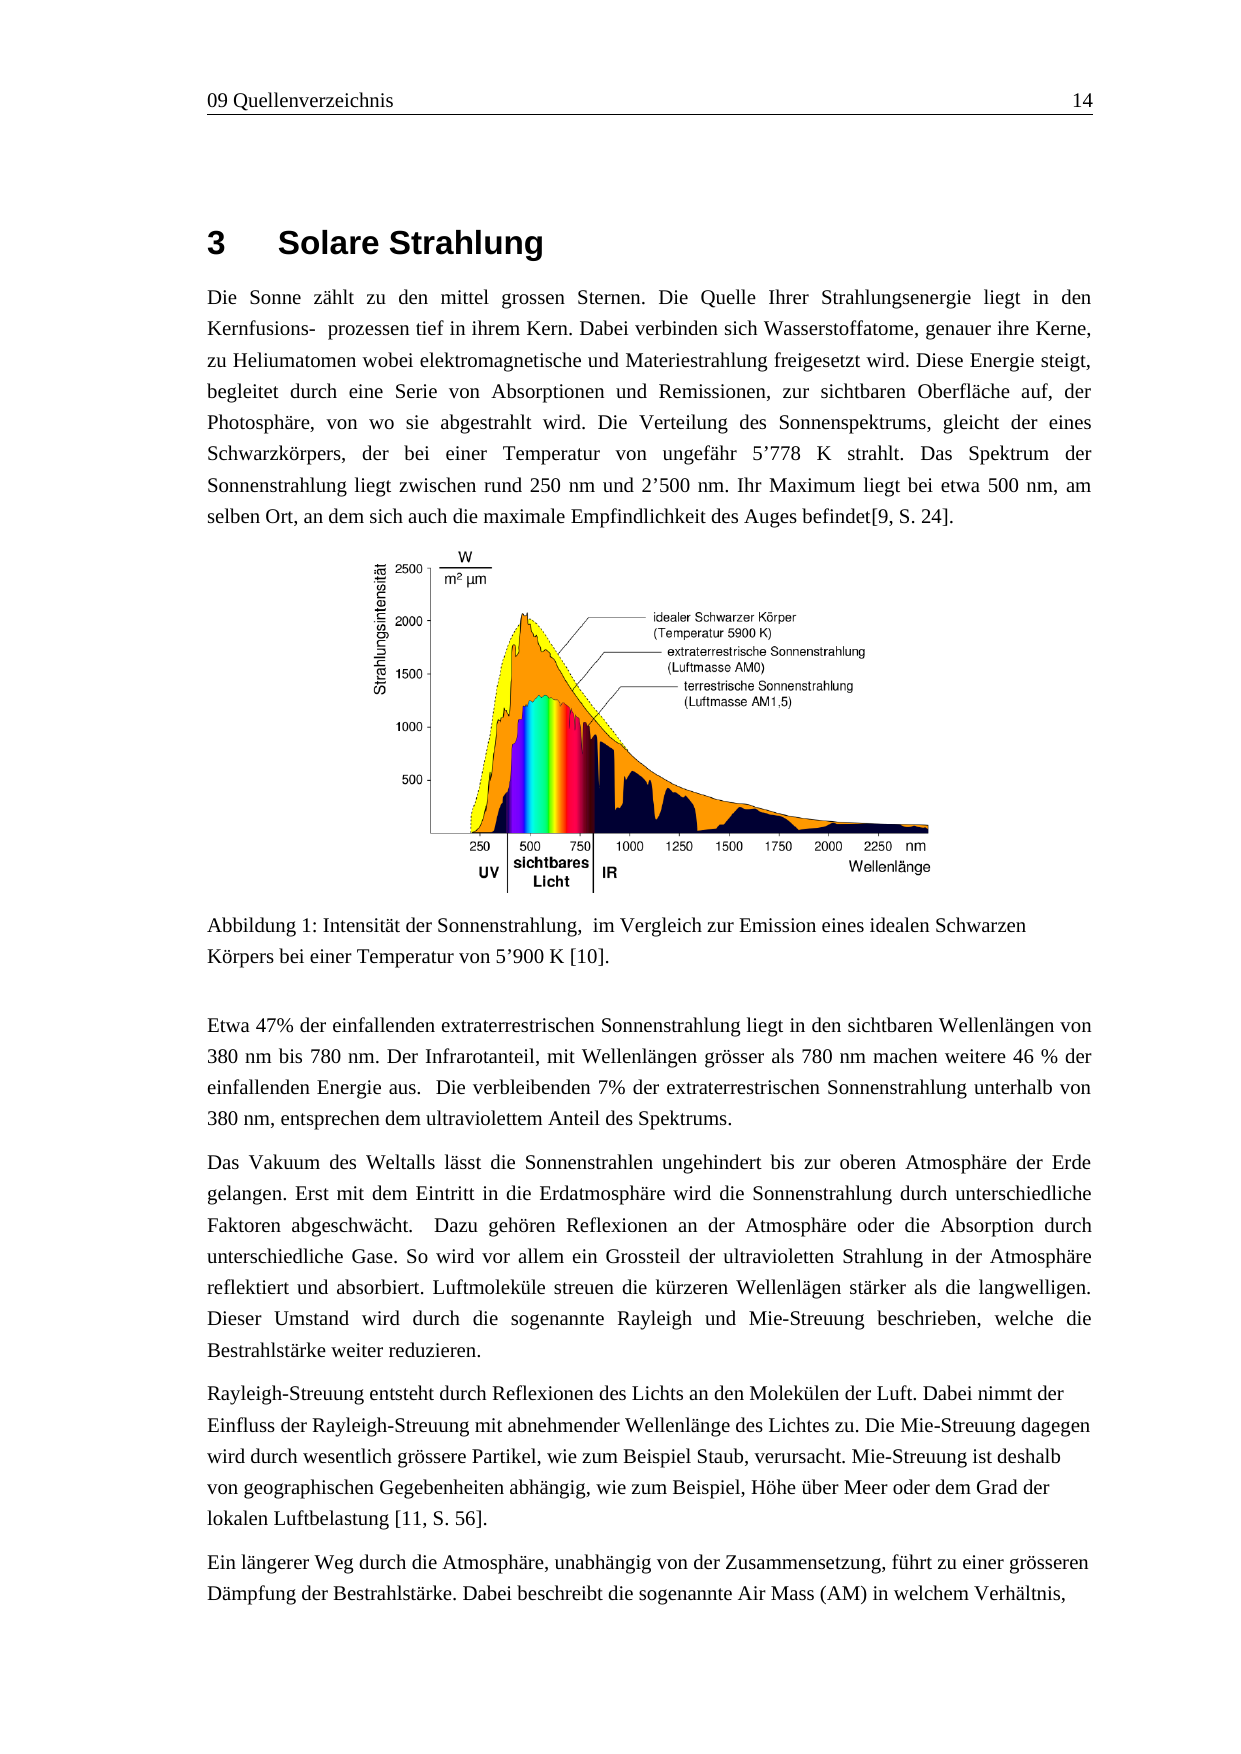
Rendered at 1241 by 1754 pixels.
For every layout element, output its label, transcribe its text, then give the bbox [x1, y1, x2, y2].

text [207, 1550, 1093, 1605]
subtitle Solare Strahlung [207, 223, 1093, 261]
text Rayleigh-Streuung entsteht durch Reflexionen des Lichts an den Molekülen der Luft. Dabei nimmt der Einfluss der Rayleigh-Streuung mit abnehmender Wellenlänge des Lichtes zu. Die Mie-Streuung dagegen wird durch wesentlich grössere Partikel, wie zum Beispiel Staub, verursacht. Mie-Streuung ist deshalb von geographischen Gegebenheiten abhängig, wie zum Beispiel, Höhe über Meer oder dem Grad der lokalen Luftbelastung [11, S. 56]. [207, 1381, 1093, 1530]
text Das Vakuum des Weltalls lässt die Sonnenstrahlen ungehindert bis zur oberen Atmosphäre der Erde gelangen. Erst mit dem Eintritt in die Erdatmosphäre wird die Sonnenstrahlung durch unterschiedliche Faktoren abgeschwächt. Dazu gehören Reflexionen an der Atmosphäre oder die Absorption durch unterschiedliche Gase. So wird vor allem ein Grossteil der ultravioletten Strahlung in der Atmosphäre reflektiert und absorbiert. Luftmoleküle streuen die kürzeren Wellenlägen stärker als die langwelligen. Dieser Umstand wird durch die sogenannte Rayleigh und Mie-Streuung beschrieben, welche die Bestrahlstärke weiter reduzieren. [207, 1150, 1093, 1362]
text Die Sonne zählt zu den mittel grossen Sternen. Die Quelle Ihrer Strahlungsenergie liegt in den Kernfusions- prozessen tief in ihrem Kern. Dabei verbinden sich Wasserstoffatome, genauer ihre Kerne, zu Heliumatomen wobei elektromagnetische und Materiestrahlung freigesetzt wird. Diese Energie steigt, begleitet durch eine Serie von Absorptionen und Remissionen, zur sichtbaren Oberfläche auf, der Photosphäre, von wo sie abgestrahlt wird. Die Verteilung des Sonnenspektrums, gleicht der eines Schwarzkörpers, der bei einer Temperatur von ungefähr 5’778 K strahlt. Das Spektrum der Sonnenstrahlung liegt zwischen rund 250 nm und 2’500 nm. Ihr Maximum liegt bei etwa 500 nm, am selben Ort, an dem sich auch die maximale Empfindlichkeit des Auges befindet[9, S. 24]. [207, 285, 1093, 528]
picture [368, 547, 931, 893]
text Abbildung 1: Intensität der Sonnenstrahlung, im Vergleich zur Emission eines idealen Schwarzen Körpers bei einer Temperatur von 5’900 K [10]. [207, 913, 1093, 968]
text Etwa 47% der einfallenden extraterrestrischen Sonnenstrahlung liegt in den sichtbaren Wellenlängen von 380 nm bis 780 nm. Der Infrarotanteil, mit Wellenlängen grösser als 780 nm machen weitere 46 % der einfallenden Energie aus. Die verbleibenden 7% der extraterrestrischen Sonnenstrahlung unterhalb von 380 nm, entsprechen dem ultraviolettem Anteil des Spektrums. [207, 1013, 1093, 1130]
